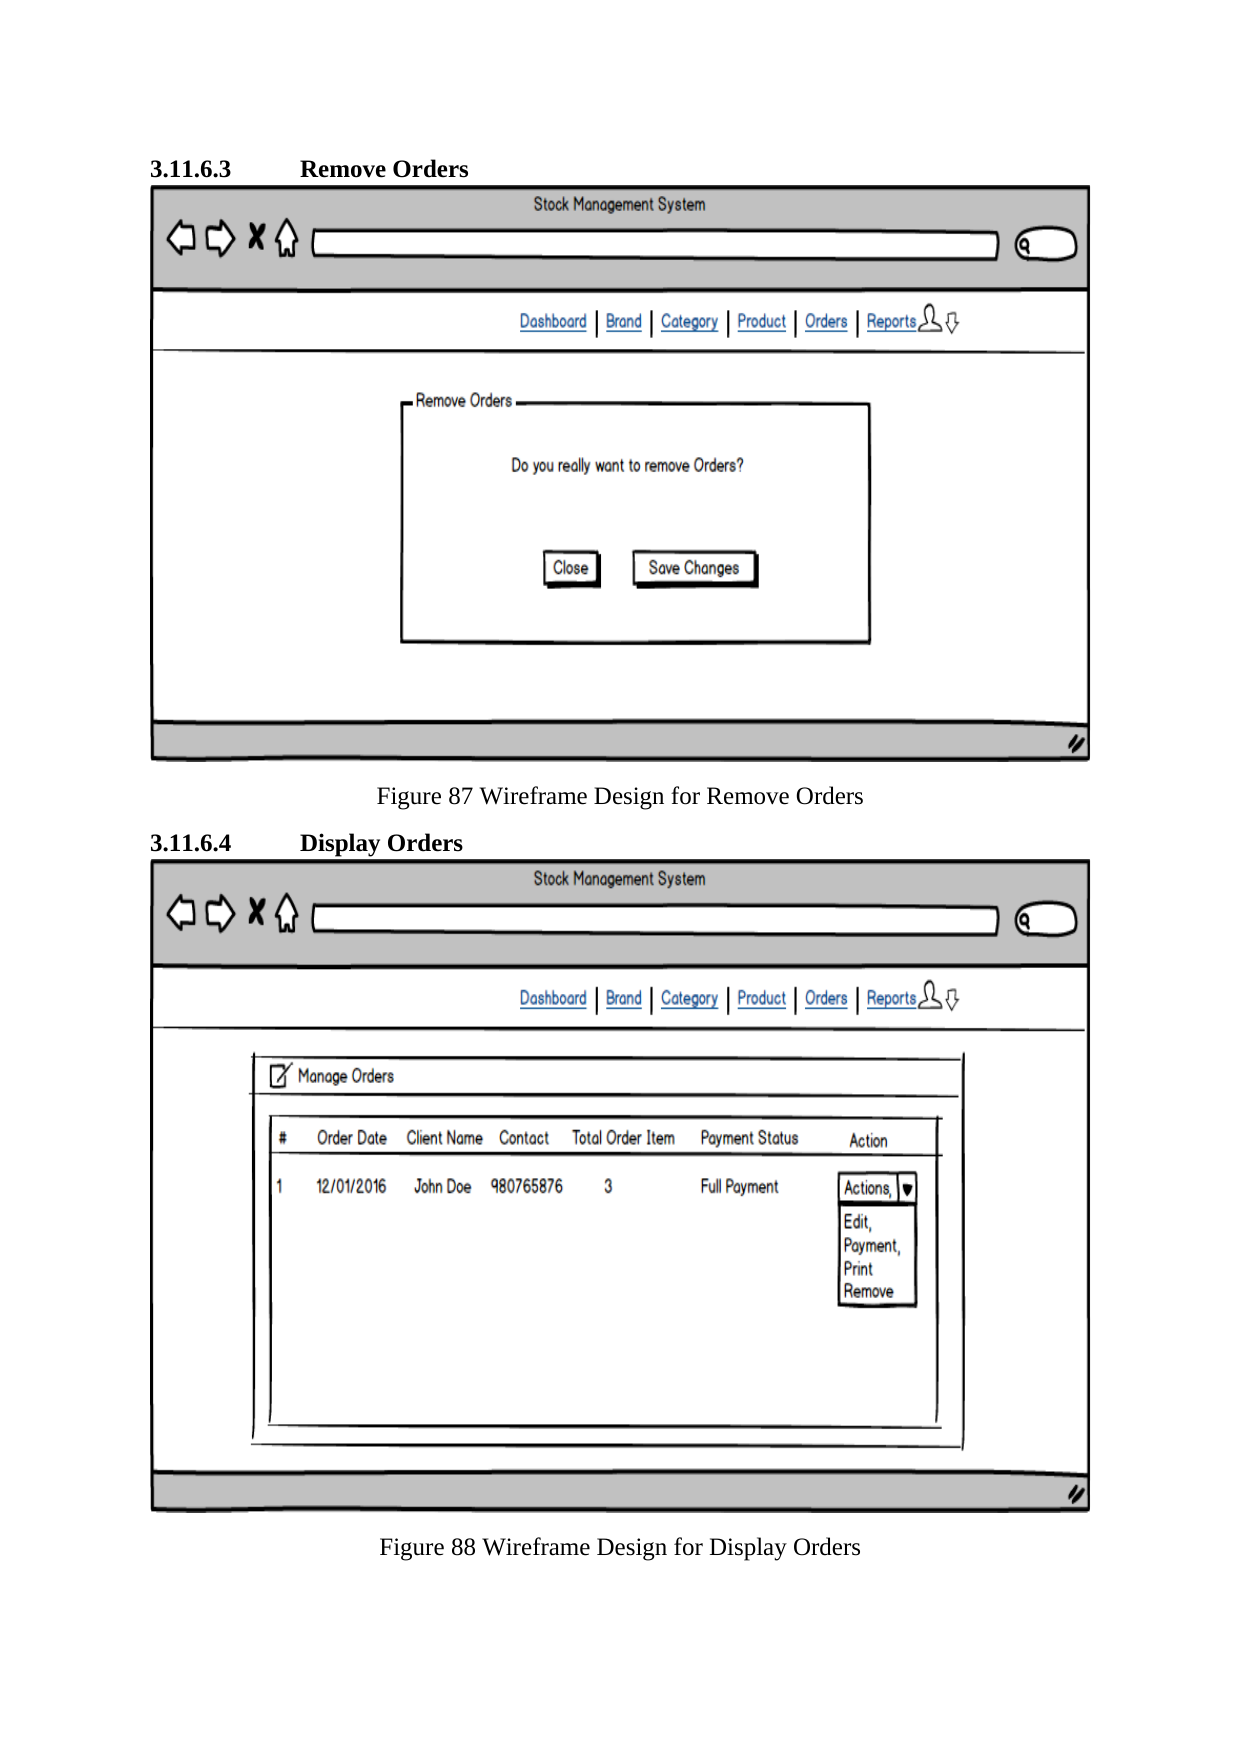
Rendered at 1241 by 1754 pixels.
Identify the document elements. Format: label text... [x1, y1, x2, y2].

subtitle Remove Orders [150, 154, 1090, 183]
subtitle Display Orders [150, 828, 1090, 857]
picture [150, 859, 1091, 1513]
picture [150, 185, 1091, 762]
